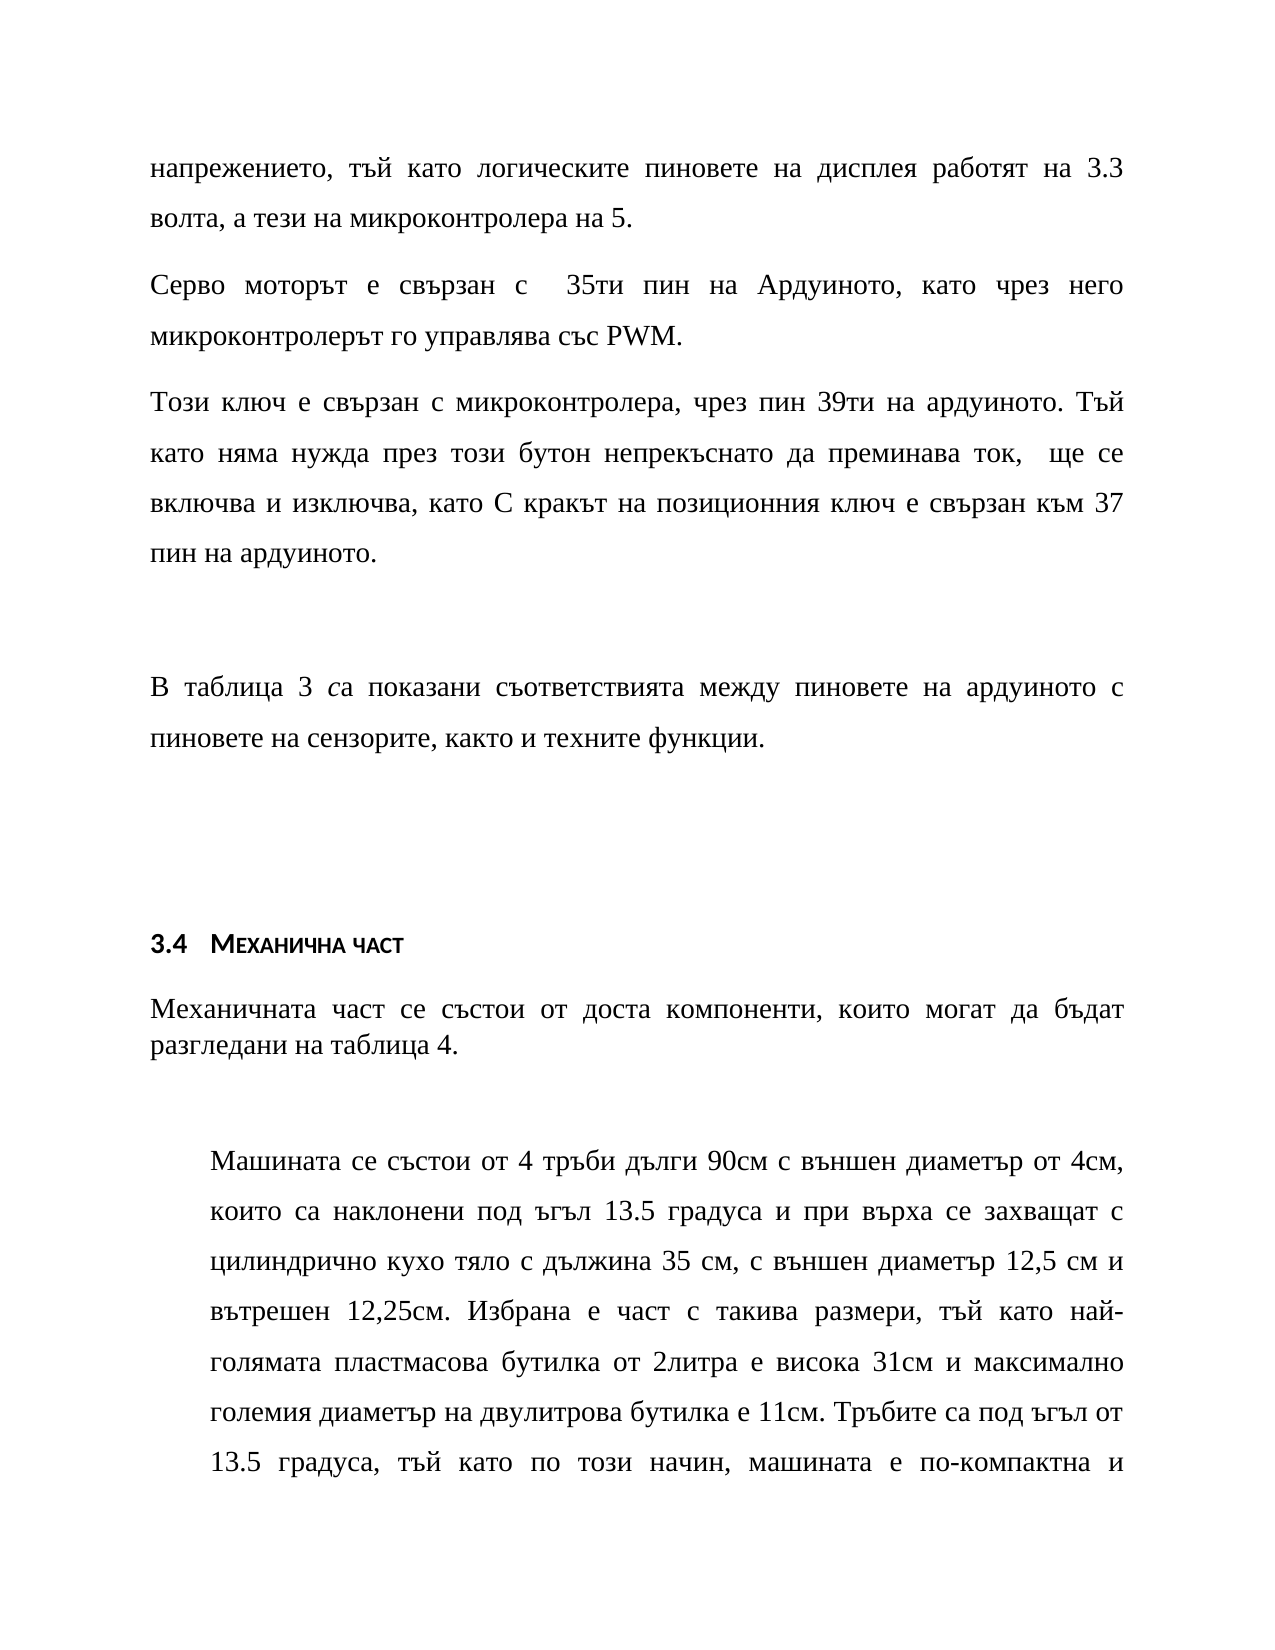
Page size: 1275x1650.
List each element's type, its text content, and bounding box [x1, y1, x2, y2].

text Серво моторът е свързан с 35ти пин на Ардуиното, като чрез него микроконтролерът го управлява със PWM. [150, 301, 1125, 351]
text Този ключ е свързан с микроконтролера, чрез пин 39ти на ардуиното. Тъй като няма нужда през този бутон непрекъснато да преминава ток, ще се включва и изключва, като С кракът на позиционния ключ е свързан към 37 пин на ардуиното. [150, 384, 1125, 569]
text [210, 1143, 1125, 1478]
text В таблица 3 са показани съответствията между пиновете на ардуиното с пиновете на сензорите, както и техните функции. [150, 669, 1125, 753]
subtitle Механична част [150, 925, 1125, 961]
text Механичната част се състои от доста компоненти, които могат да бъдат разгледани на таблица 4. [150, 991, 1125, 1061]
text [150, 150, 1125, 234]
